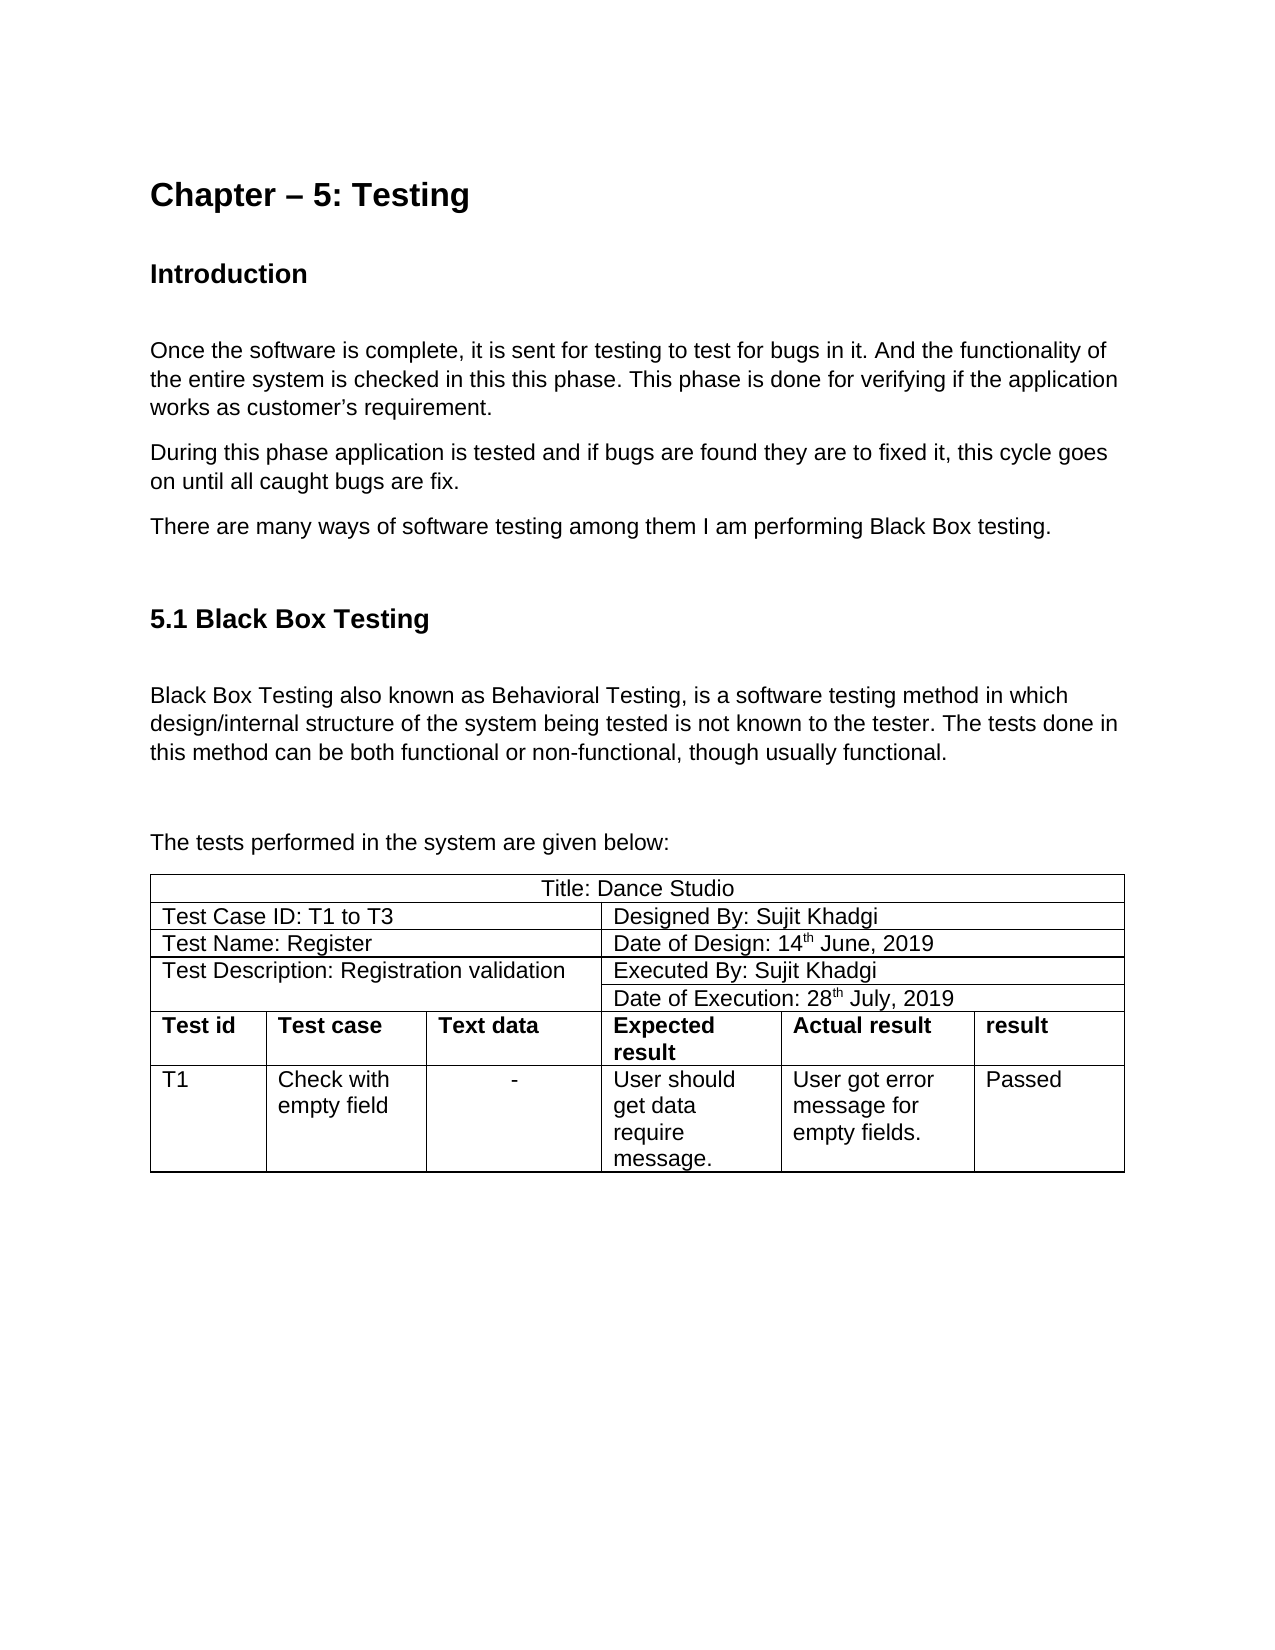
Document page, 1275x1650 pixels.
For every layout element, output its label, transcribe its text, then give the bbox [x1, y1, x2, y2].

table_cell Test Case ID: T1 to T3 [151, 903, 601, 929]
text During this phase application is tested and if bugs are found they are to fixed it, this cycle goes on until all caught bugs are fix. [150, 439, 1125, 494]
table_cell Designed By: Sujit Khadgi [602, 903, 1124, 929]
table_cell Test Description: Registration validation [151, 958, 601, 1011]
subtitle 5.1 Black Box Testing [150, 603, 1125, 634]
text Black Box Testing also known as Behavioral Testing, is a software testing method in which design/internal structure of the system being tested is not known to the tester. The tests done in this method can be both functional or non-functional, though usually functional. [150, 682, 1125, 765]
table_cell Text data [427, 1012, 601, 1065]
table_cell Passed [975, 1066, 1124, 1171]
table_cell Expected result [602, 1012, 781, 1065]
table_cell Actual result [782, 1012, 974, 1065]
table_cell Date of Design: 14th June, 2019 [602, 930, 1124, 956]
table_cell User should get data require message. [602, 1066, 781, 1171]
text There are many ways of software testing among them I am performing Black Box testing. [150, 513, 1125, 539]
table_cell Test Name: Register [151, 930, 601, 956]
table_cell Test id [151, 1012, 266, 1065]
subtitle Chapter – 5: Testing [150, 175, 1125, 213]
subtitle Introduction [150, 258, 1125, 290]
text The tests performed in the system are given below: [150, 829, 1125, 855]
table_cell T1 [151, 1066, 266, 1171]
table_cell result [975, 1012, 1124, 1065]
text Once the software is complete, it is sent for testing to test for bugs in it. And the functionality of the entire system is checked in this this phase. This phase is done for verifying if the application works as customer’s requirement. [150, 337, 1125, 421]
table_cell Check with empty field [267, 1066, 426, 1171]
table_cell Date of Execution: 28th July, 2019 [602, 985, 1124, 1011]
table_cell Test case [267, 1012, 426, 1065]
table_cell User got error message for empty fields. [782, 1066, 974, 1171]
table_cell - [427, 1066, 601, 1171]
table_cell Executed By: Sujit Khadgi [602, 958, 1124, 984]
table_header Title: Dance Studio [151, 875, 1124, 902]
